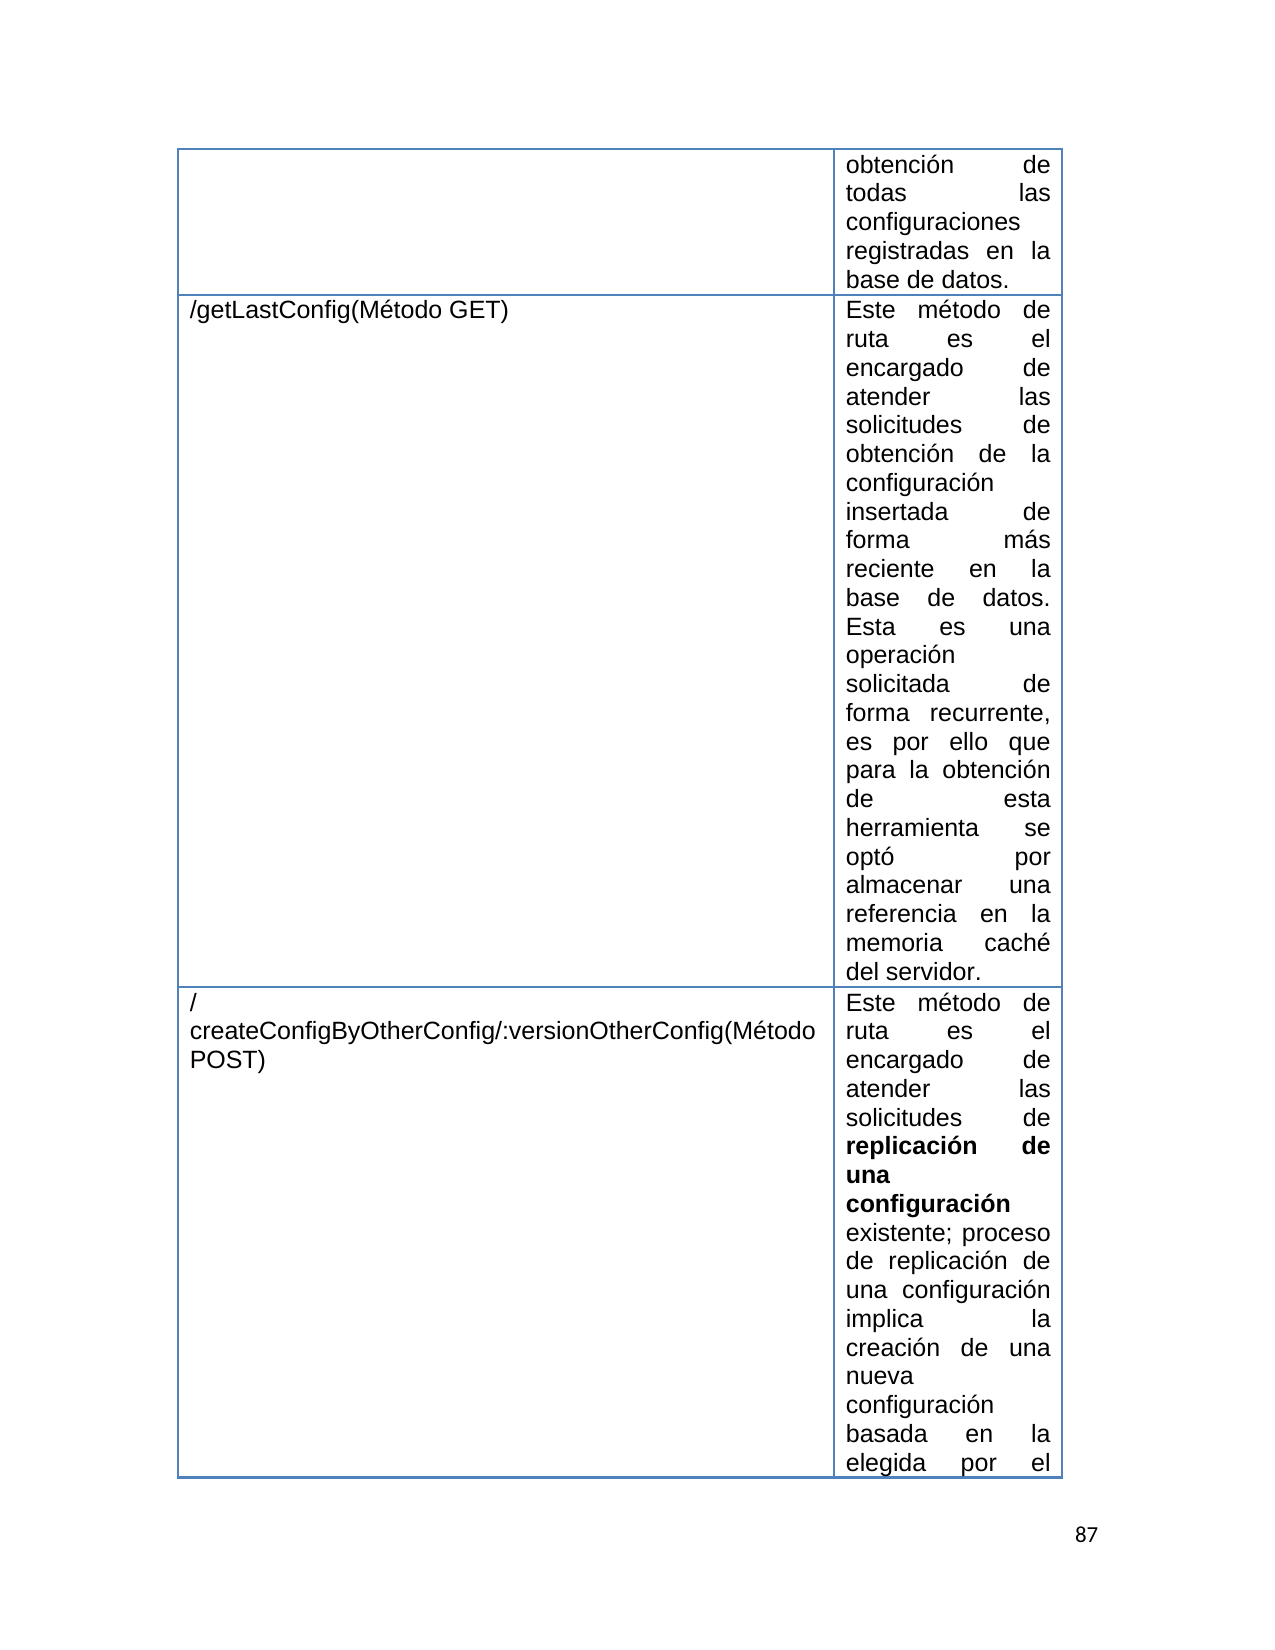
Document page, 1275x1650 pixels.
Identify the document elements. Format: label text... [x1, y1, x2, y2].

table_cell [179, 988, 833, 1476]
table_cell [835, 150, 1061, 293]
table_cell Este método de ruta es el encargado de atender las solicitudes de obtención de la configuración insertada de forma más reciente en la base de datos. Esta es una operación solicitada de forma recurrente, es por ello que para la obtención de esta herramienta se optó por almacenar una referencia en la memoria caché del servidor. [835, 296, 1061, 986]
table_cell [835, 988, 1061, 1476]
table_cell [179, 150, 833, 293]
table_cell /getLastConfig(Método GET) [179, 296, 833, 986]
